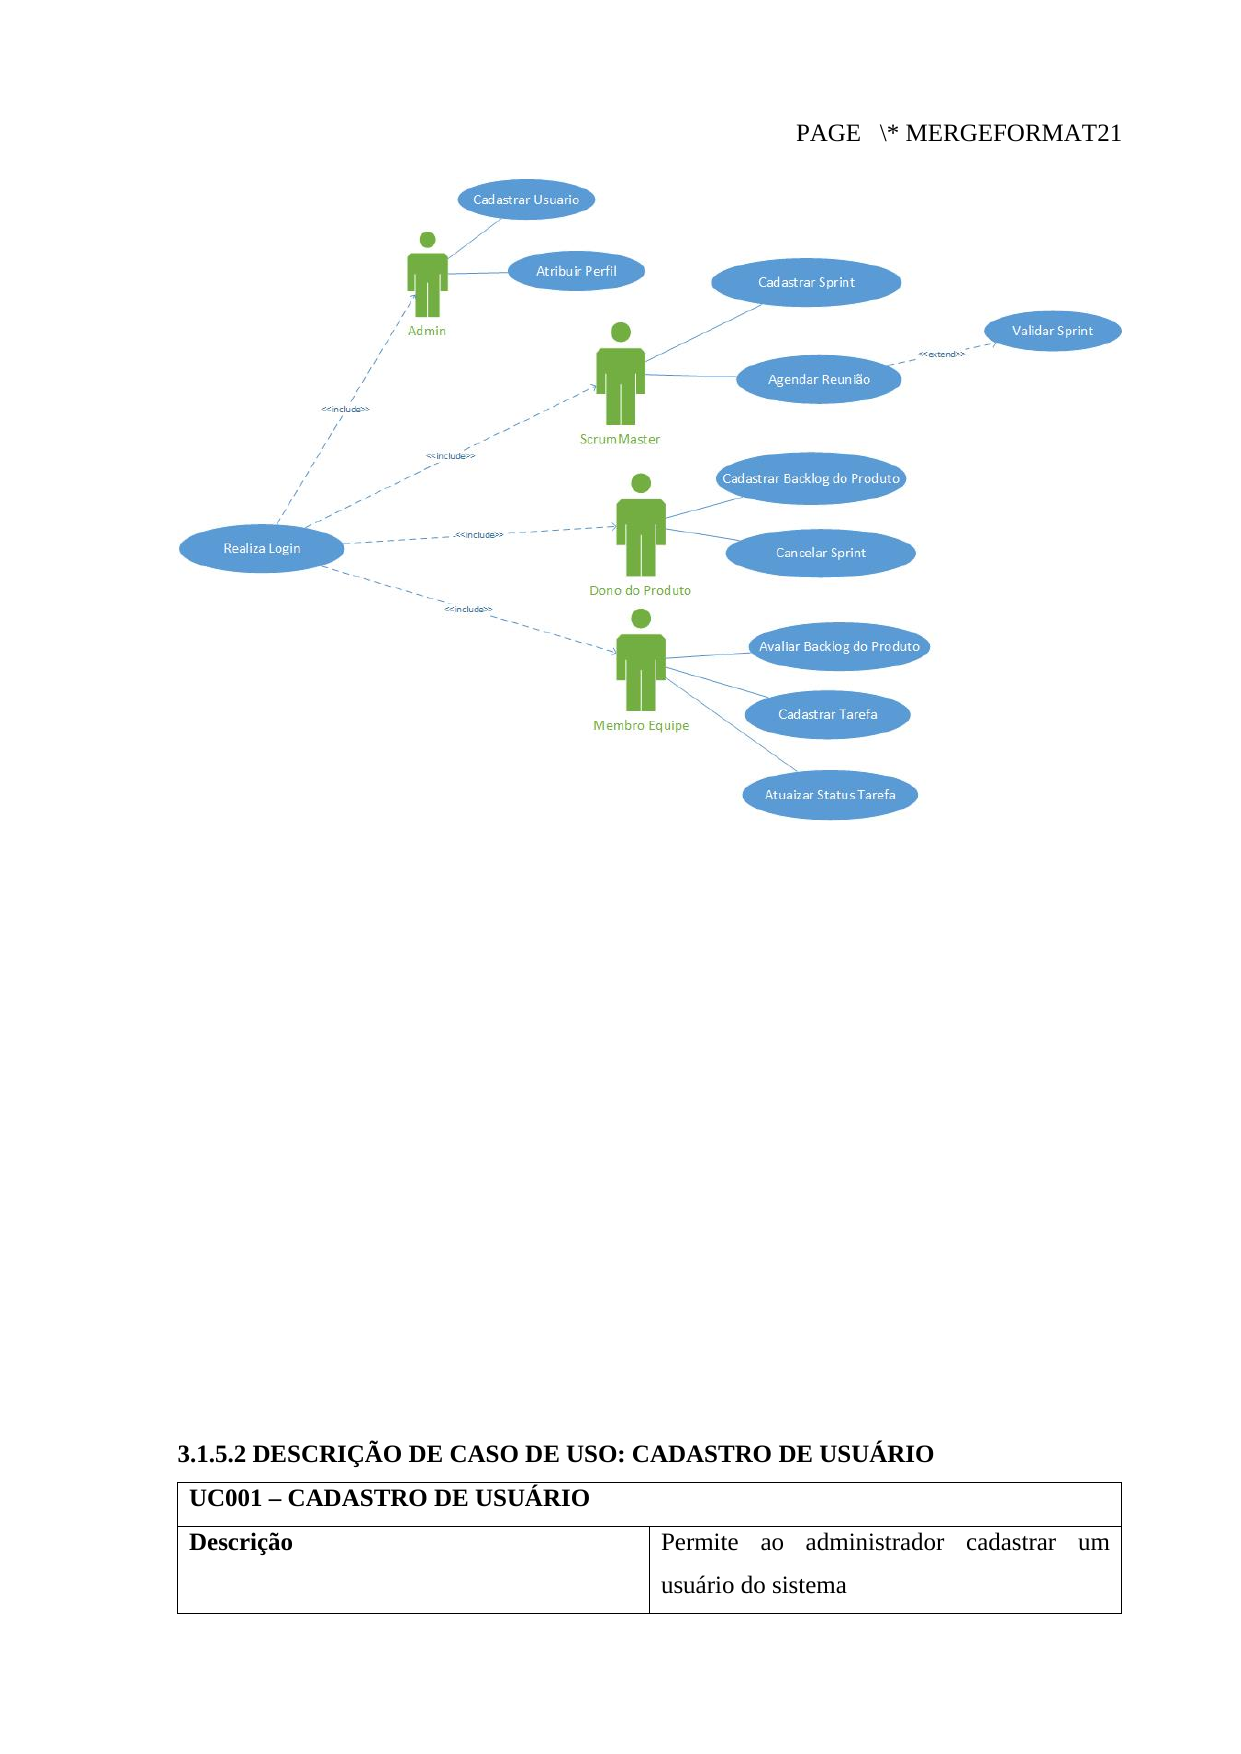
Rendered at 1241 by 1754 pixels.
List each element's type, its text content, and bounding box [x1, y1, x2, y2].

table_cell Permite ao administrador cadastrar um usuário do sistema [650, 1527, 1121, 1613]
table_header UC001 – CADASTRO DE USUÁRIO [178, 1483, 1121, 1526]
table_cell Descrição [178, 1527, 649, 1613]
picture [177, 177, 1123, 821]
subtitle DESCRIÇÃO DE CASO DE USO: CADASTRO DE USUÁRIO [177, 1439, 1122, 1467]
